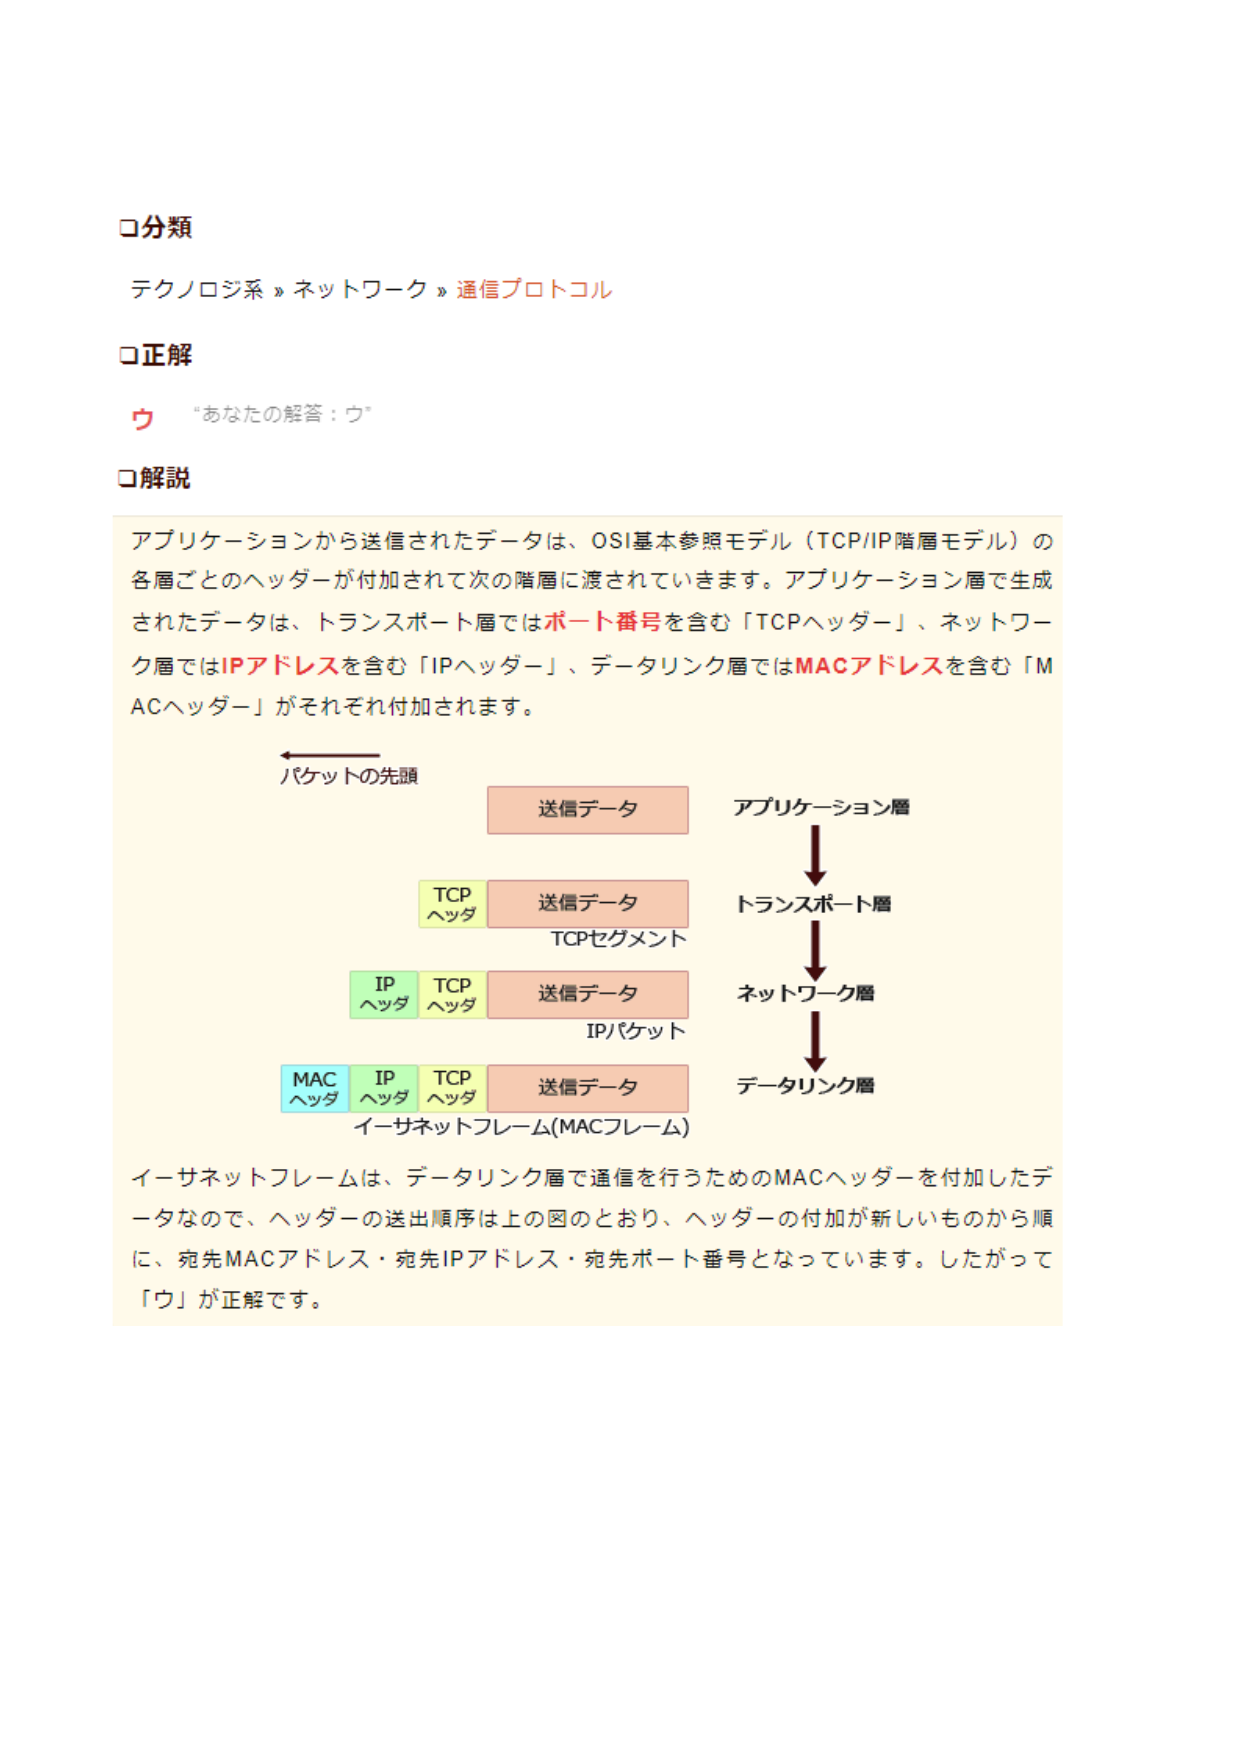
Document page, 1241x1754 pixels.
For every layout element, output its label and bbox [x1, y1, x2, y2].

picture [112, 202, 797, 440]
picture [112, 464, 1063, 1326]
